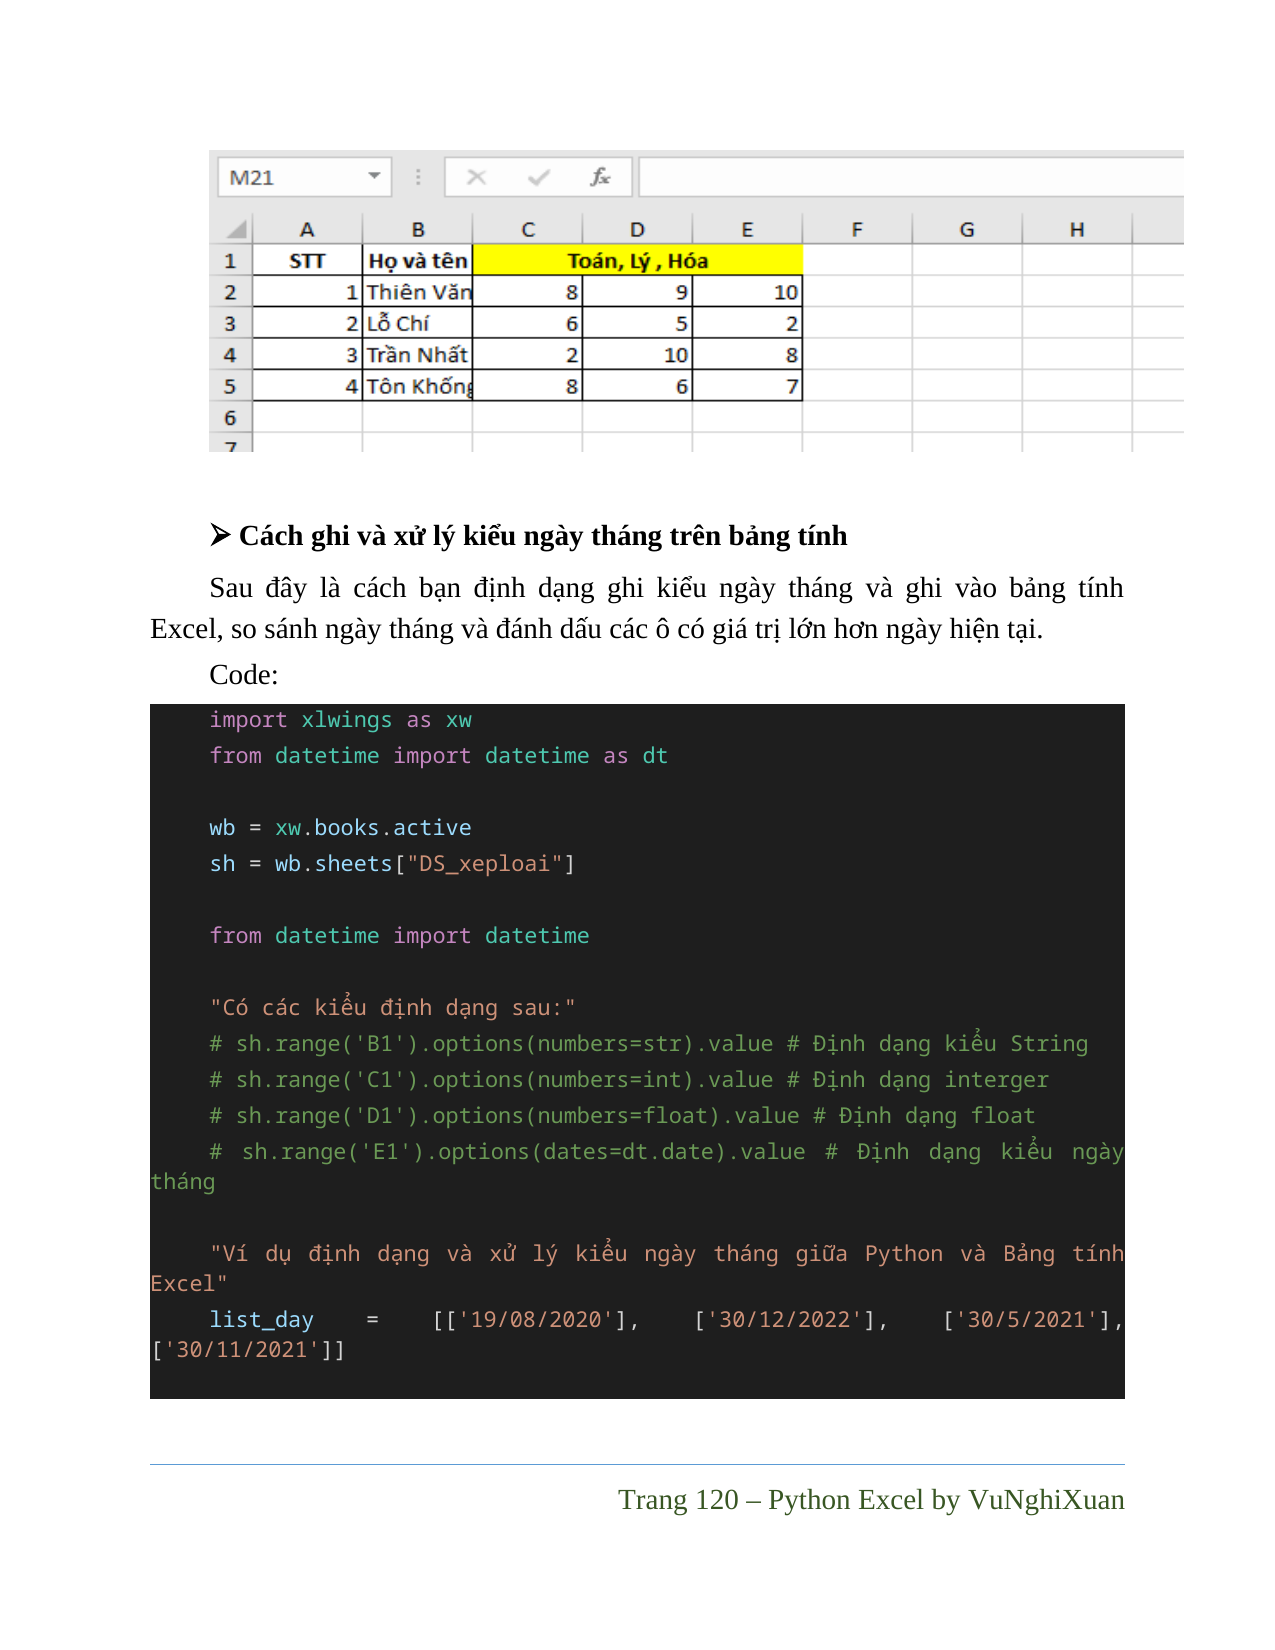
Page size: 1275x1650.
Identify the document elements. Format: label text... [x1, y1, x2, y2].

list Cách ghi và xử lý kiểu ngày tháng trên bảng tính [209, 518, 1125, 551]
text "Ví dụ định dạng và xử lý kiểu ngày tháng giữa Python và Bảng tính Excel" [150, 1238, 1125, 1298]
text from datetime import datetime as dt [150, 740, 1125, 769]
text wb = xw.books.active [150, 812, 1125, 842]
text # sh.range('E1').options(dates=dt.date).value # Định dạng kiểu ngày tháng [150, 1136, 1125, 1196]
text sh = wb.sheets["DS_xeploai"] [150, 848, 1125, 878]
text Code: [150, 657, 1125, 691]
text import xlwings as xw [150, 704, 1125, 733]
text # sh.range('B1').options(numbers=str).value # Định dạng kiểu String [150, 1028, 1125, 1058]
text from datetime import datetime [150, 920, 1125, 950]
text Sau đây là cách bạn định dạng ghi kiểu ngày tháng và ghi vào bảng tính Excel, so sánh ngày tháng và đánh dấu các ô có giá trị lớn hơn ngày hiện tại. [150, 571, 1125, 644]
text "Có các kiểu định dạng sau:" [150, 992, 1125, 1022]
text # sh.range('D1').options(numbers=float).value # Định dạng float [150, 1100, 1125, 1130]
text list_day = [['19/08/2020'], ['30/12/2022'], ['30/5/2021'], ['30/11/2021']] [150, 1304, 1125, 1363]
text # sh.range('C1').options(numbers=int).value # Định dạng interger [150, 1064, 1125, 1094]
picture [209, 150, 1184, 452]
